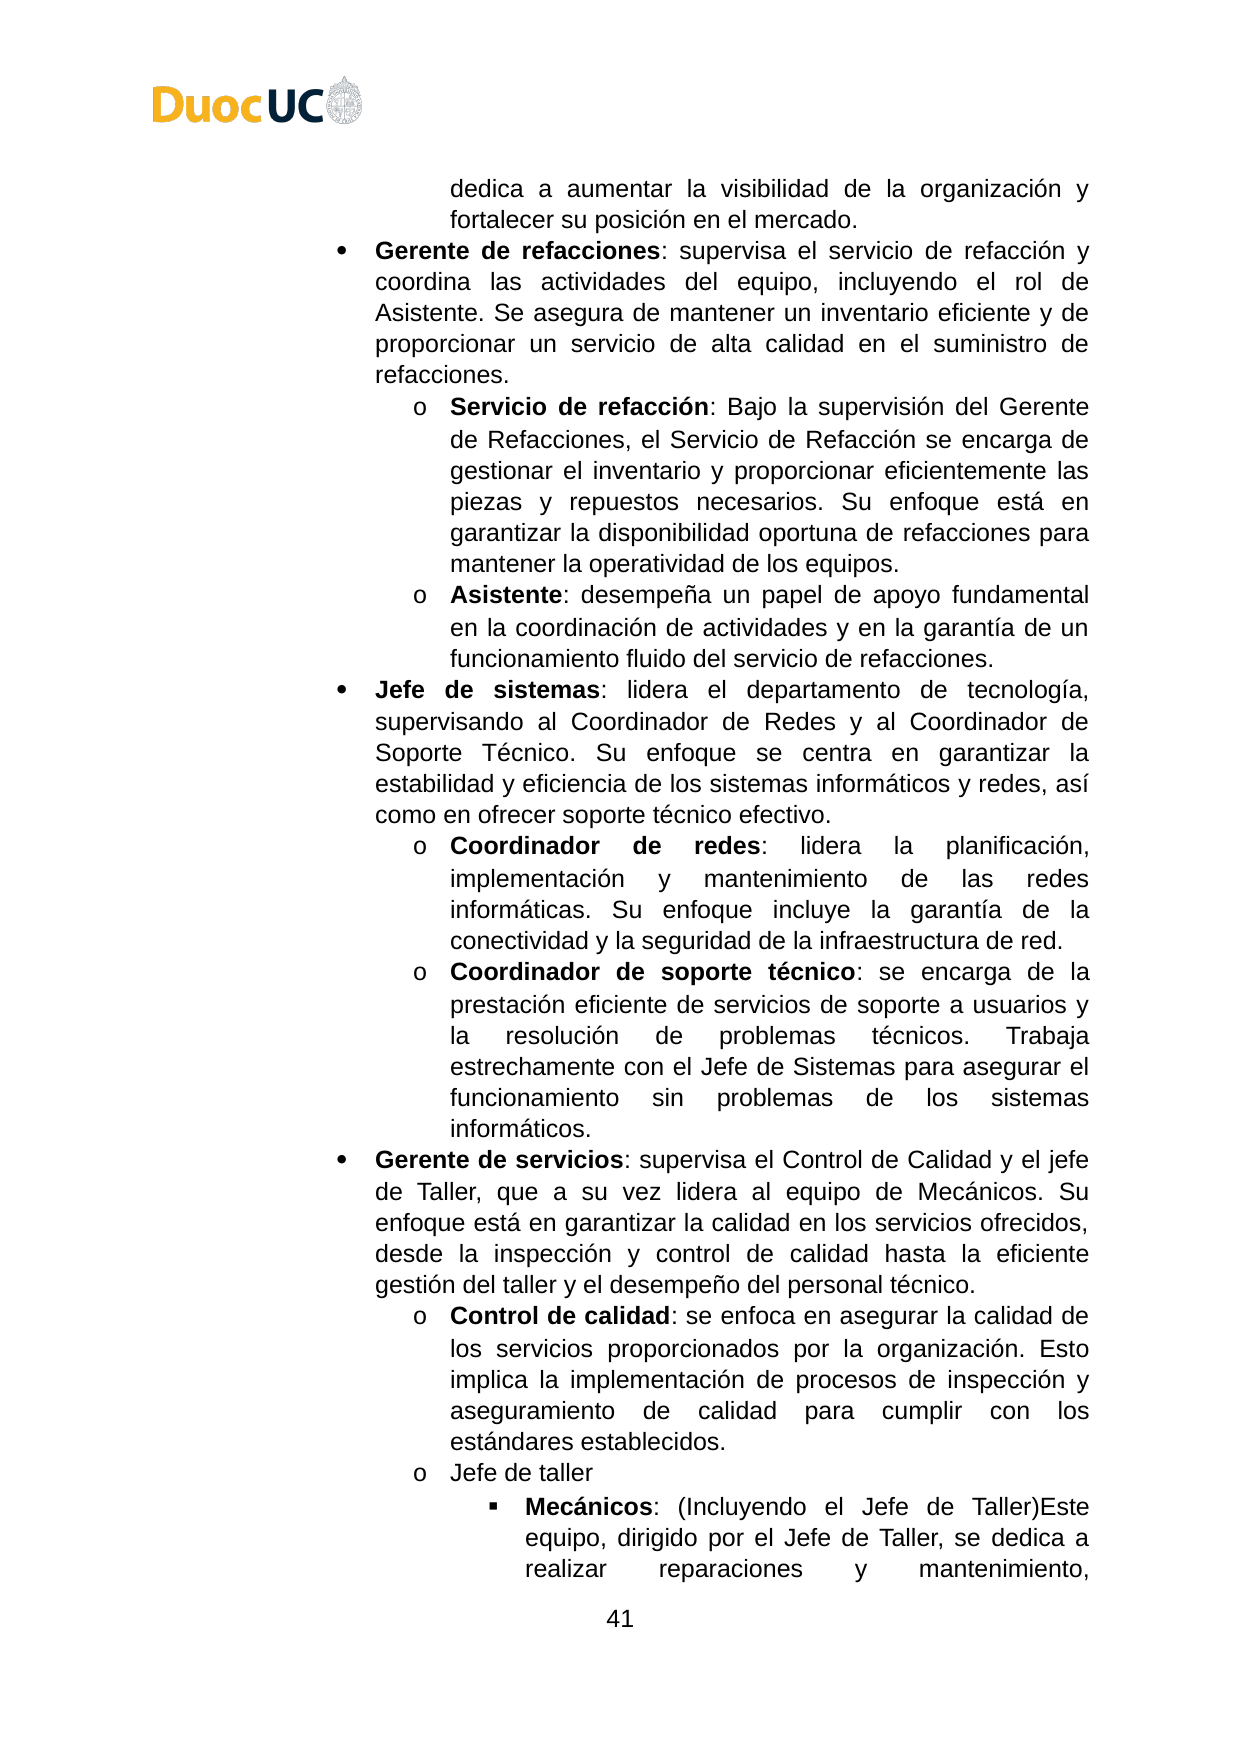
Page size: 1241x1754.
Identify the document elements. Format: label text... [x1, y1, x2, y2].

picture [150, 73, 364, 127]
list Jefe de sistemas: lidera el departamento de tecnología, supervisando al Coordinador de Redes y al Coordinador de Soporte Técnico. Su enfoque se centra en garantizar la estabilidad y eficiencia de los sistemas informáticos y redes, así como en ofrecer soporte técnico efectivo. [337, 675, 1090, 828]
list Servicio de refacción: Bajo la supervisión del Gerente de Refacciones, el Servicio de Refacción se encarga de gestionar el inventario y proporcionar eficientemente las piezas y repuestos necesarios. Su enfoque está en garantizar la disponibilidad oportuna de refacciones para mantener la operatividad de los equipos. [412, 392, 1090, 578]
list Control de calidad: se enfoca en asegurar la calidad de los servicios proporcionados por la organización. Esto implica la implementación de procesos de inspección y aseguramiento de calidad para cumplir con los estándares establecidos. [412, 1301, 1090, 1456]
list Asistente: desempeña un papel de apoyo fundamental en la coordinación de actividades y en la garantía de un funcionamiento fluido del servicio de refacciones. [412, 580, 1090, 673]
list Gerente de refacciones: supervisa el servicio de refacción y coordina las actividades del equipo, incluyendo el rol de Asistente. Se asegura de mantener un inventario eficiente y de proporcionar un servicio de alta calidad en el suministro de refacciones. [337, 236, 1090, 389]
list Coordinador de soporte técnico: se encarga de la prestación eficiente de servicios de soporte a usuarios y la resolución de problemas técnicos. Trabaja estrechamente con el Jefe de Sistemas para asegurar el funcionamiento sin problemas de los sistemas informáticos. [412, 957, 1090, 1143]
list Coordinador de redes: lidera la planificación, implementación y mantenimiento de las redes informáticas. Su enfoque incluye la garantía de la conectividad y la seguridad de la infraestructura de red. [412, 831, 1090, 955]
list Jefe de taller [412, 1458, 1090, 1489]
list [412, 174, 1090, 234]
list Gerente de servicios: supervisa el Control de Calidad y el jefe de Taller, que a su vez lidera al equipo de Mecánicos. Su enfoque está en garantizar la calidad en los servicios ofrecidos, desde la inspección y control de calidad hasta la eficiente gestión del taller y el desempeño del personal técnico. [337, 1145, 1090, 1298]
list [487, 1491, 1090, 1582]
